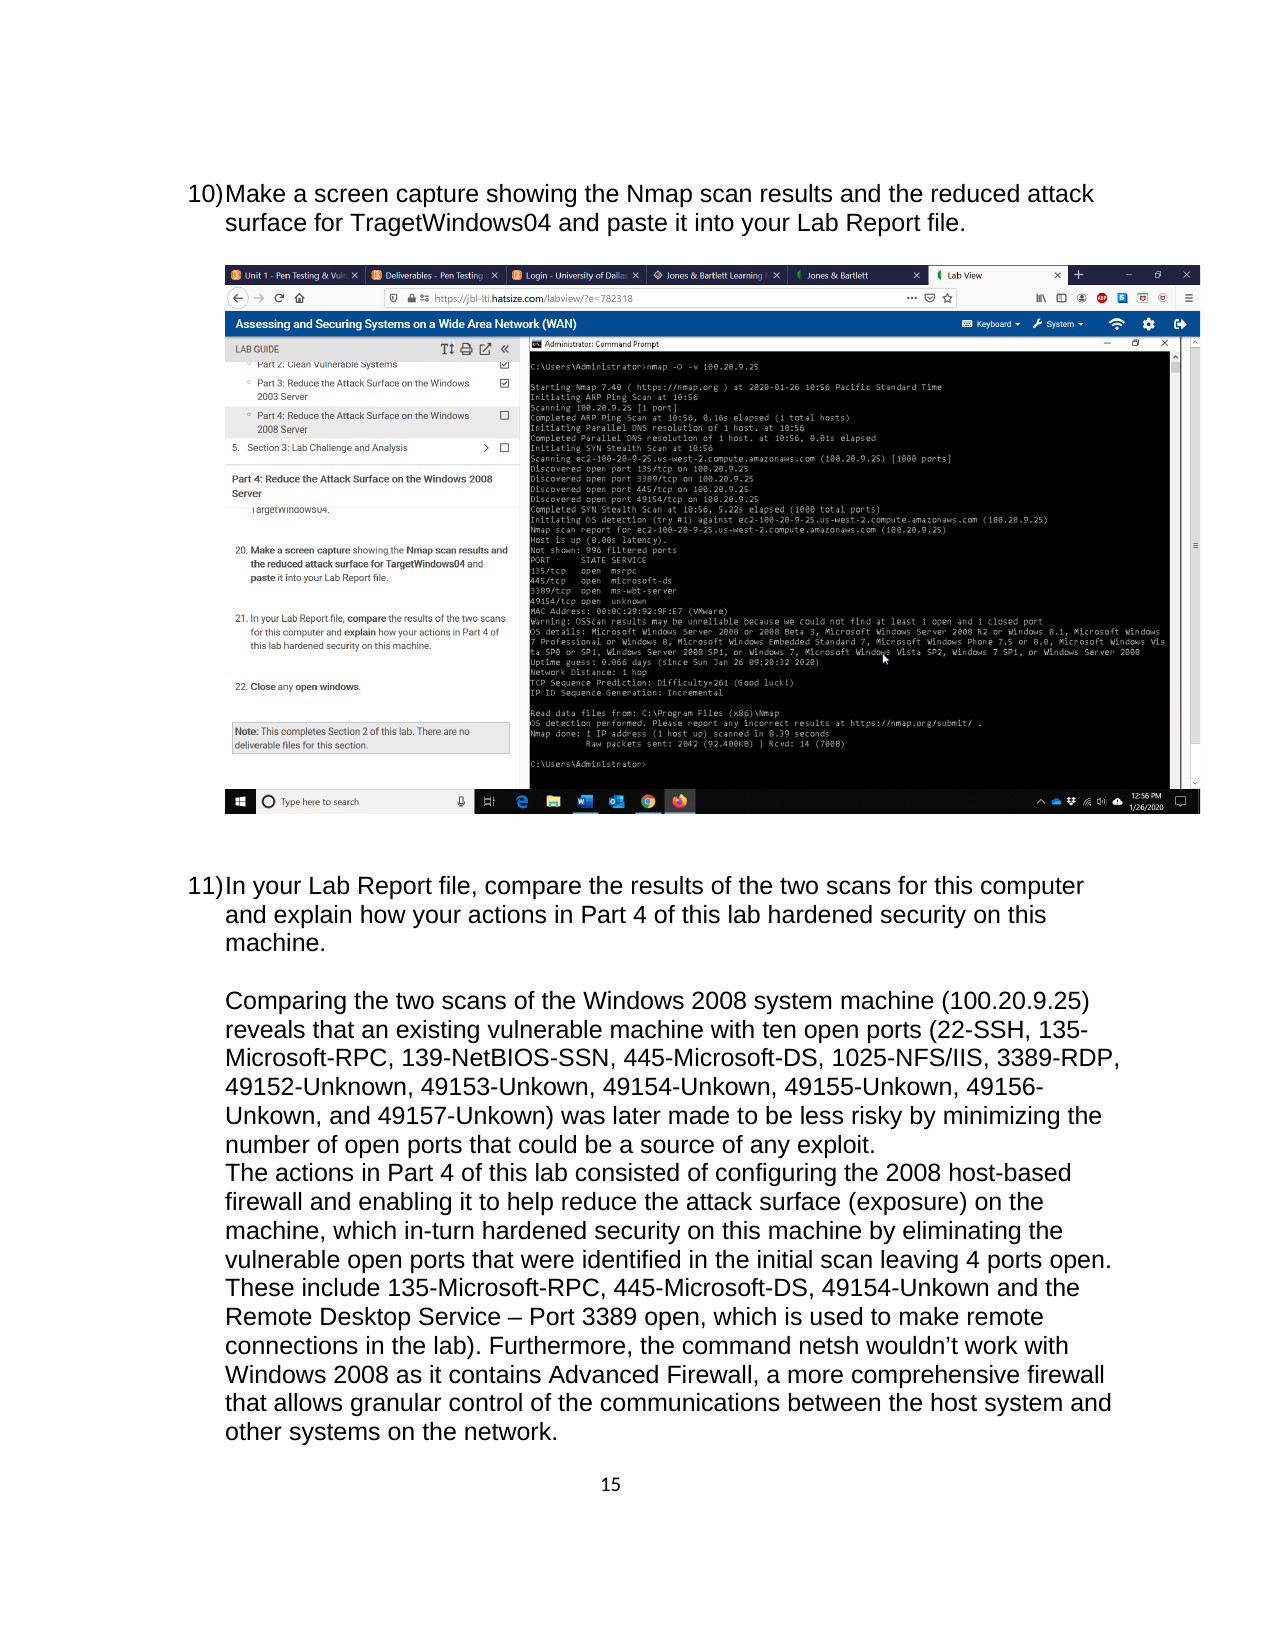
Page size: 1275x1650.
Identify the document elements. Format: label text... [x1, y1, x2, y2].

list Comparing the two scans of the Windows 2008 system machine (100.20.9.25) reveals that an existing vulnerable machine with ten open ports (22-SSH, 135-Microsoft-RPC, 139-NetBIOS-SSN, 445-Microsoft-DS, 1025-NFS/IIS, 3389-RDP, 49152-Unknown, 49153-Unkown, 49154-Unkown, 49155-Unkown, 49156-Unkown, and 49157-Unkown) was later made to be less risky by minimizing the number of open ports that could be a source of any exploit. [225, 986, 1125, 1158]
list Make a screen capture showing the Nmap scan results and the reduced attack surface for TragetWindows04 and paste it into your Lab Report file. [187, 179, 1125, 236]
text 15 [525, 1471, 1125, 1497]
list The actions in Part 4 of this lab consisted of configuring the 2008 host-based firewall and enabling it to help reduce the attack surface (exposure) on the machine, which in-turn hardened security on this machine by eliminating the vulnerable open ports that were identified in the initial scan leaving 4 ports open. These include 135-Microsoft-RPC, 445-Microsoft-DS, 49154-Unkown and the Remote Desktop Service – Port 3389 open, which is used to make remote connections in the lab). Furthermore, the command netsh wouldn’t work with Windows 2008 as it contains Advanced Firewall, a more comprehensive firewall that allows granular control of the communications between the host system and other systems on the network. [225, 1158, 1125, 1446]
list In your Lab Report file, compare the results of the two scans for this computer and explain how your actions in Part 4 of this lab hardened security on this machine. [187, 871, 1125, 957]
picture [225, 265, 1200, 814]
